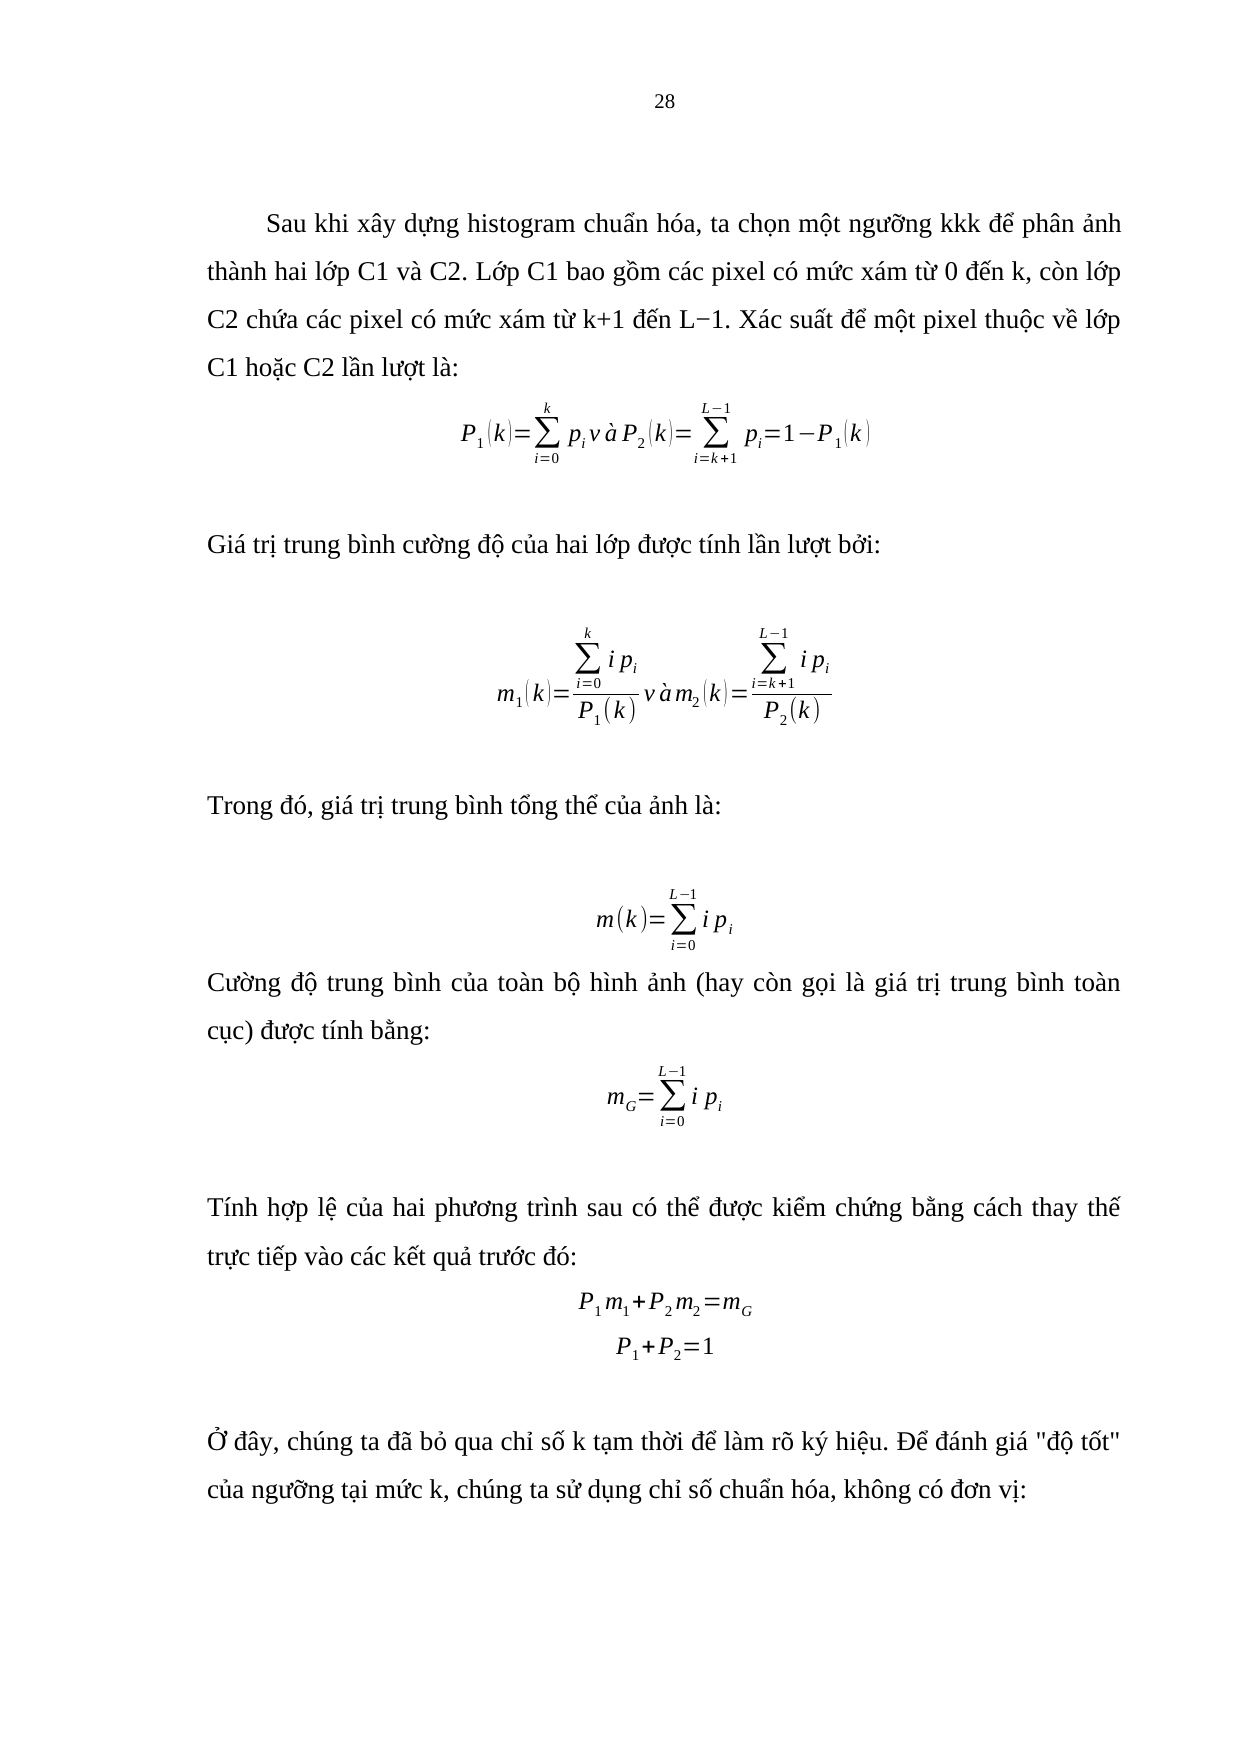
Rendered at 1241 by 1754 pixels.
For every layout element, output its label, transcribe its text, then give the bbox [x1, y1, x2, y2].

text Sau khi xây dựng histogram chuẩn hóa, ta chọn một ngưỡng kkk để phân ảnh thành hai lớp C1​ và C2​. Lớp C1 bao gồm các pixel có mức xám từ 0 đến k, còn lớp C2​ chứa các pixel có mức xám từ k+1 đến L−1. Xác suất để một pixel thuộc về lớp C1 hoặc C2 lần lượt là: [207, 207, 1122, 383]
text Giá trị trung bình cường độ của hai lớp được tính lần lượt bởi: [207, 528, 1122, 559]
text Cường độ trung bình của toàn bộ hình ảnh (hay còn gọi là giá trị trung bình toàn cục) được tính bằng: [207, 966, 1122, 1046]
text Tính hợp lệ của hai phương trình sau có thể được kiểm chứng bằng cách thay thế trực tiếp vào các kết quả trước đó: [207, 1191, 1122, 1271]
text Ở đây, chúng ta đã bỏ qua chỉ số k tạm thời để làm rõ ký hiệu. Để đánh giá "độ tốt" của ngưỡng tại mức k, chúng ta sử dụng chỉ số chuẩn hóa, không có đơn vị: [207, 1425, 1122, 1505]
text Trong đó, giá trị trung bình tổng thể của ảnh là: [207, 789, 1122, 820]
